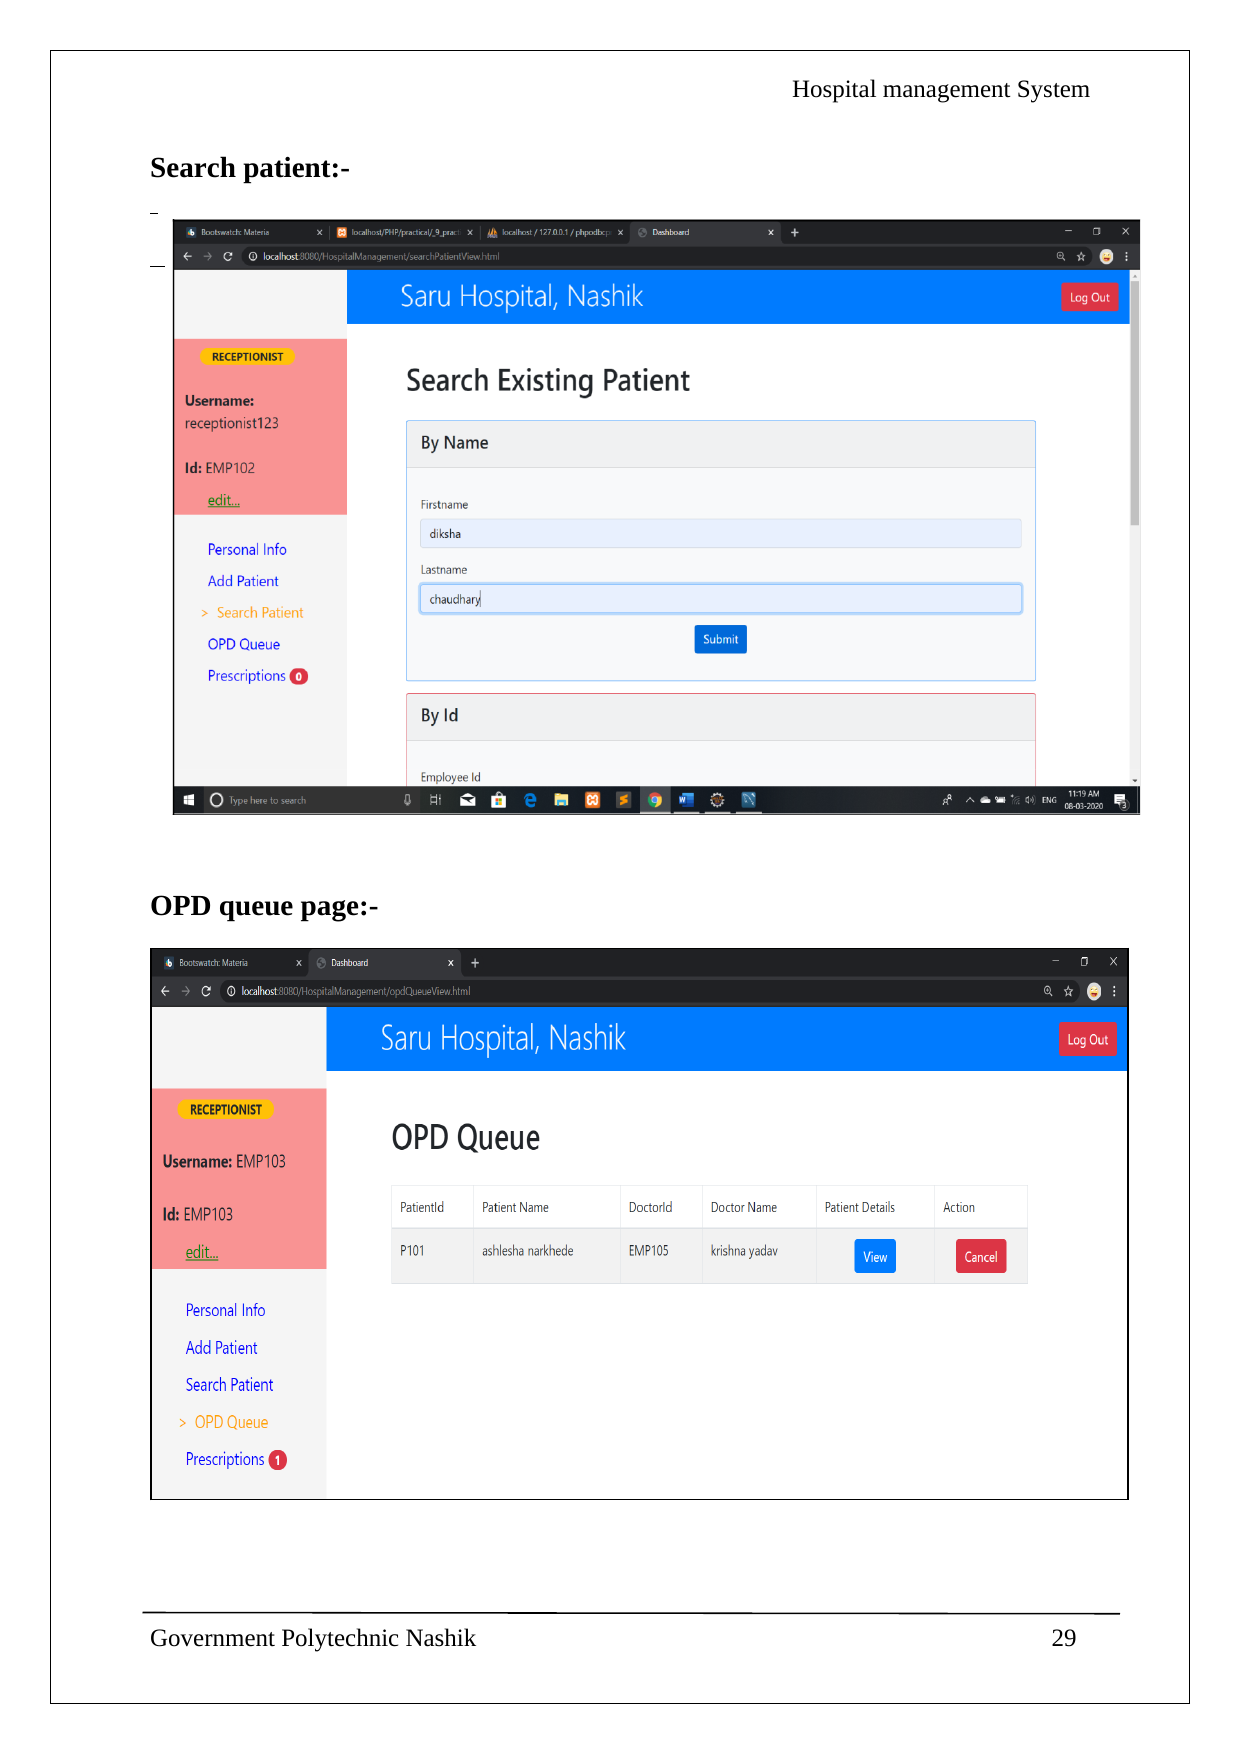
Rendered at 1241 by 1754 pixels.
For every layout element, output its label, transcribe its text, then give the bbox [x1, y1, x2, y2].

text OPD queue page:- [150, 888, 1090, 922]
picture [172, 219, 1141, 815]
picture [152, 949, 1127, 1499]
text Search patient:- [150, 150, 1090, 183]
